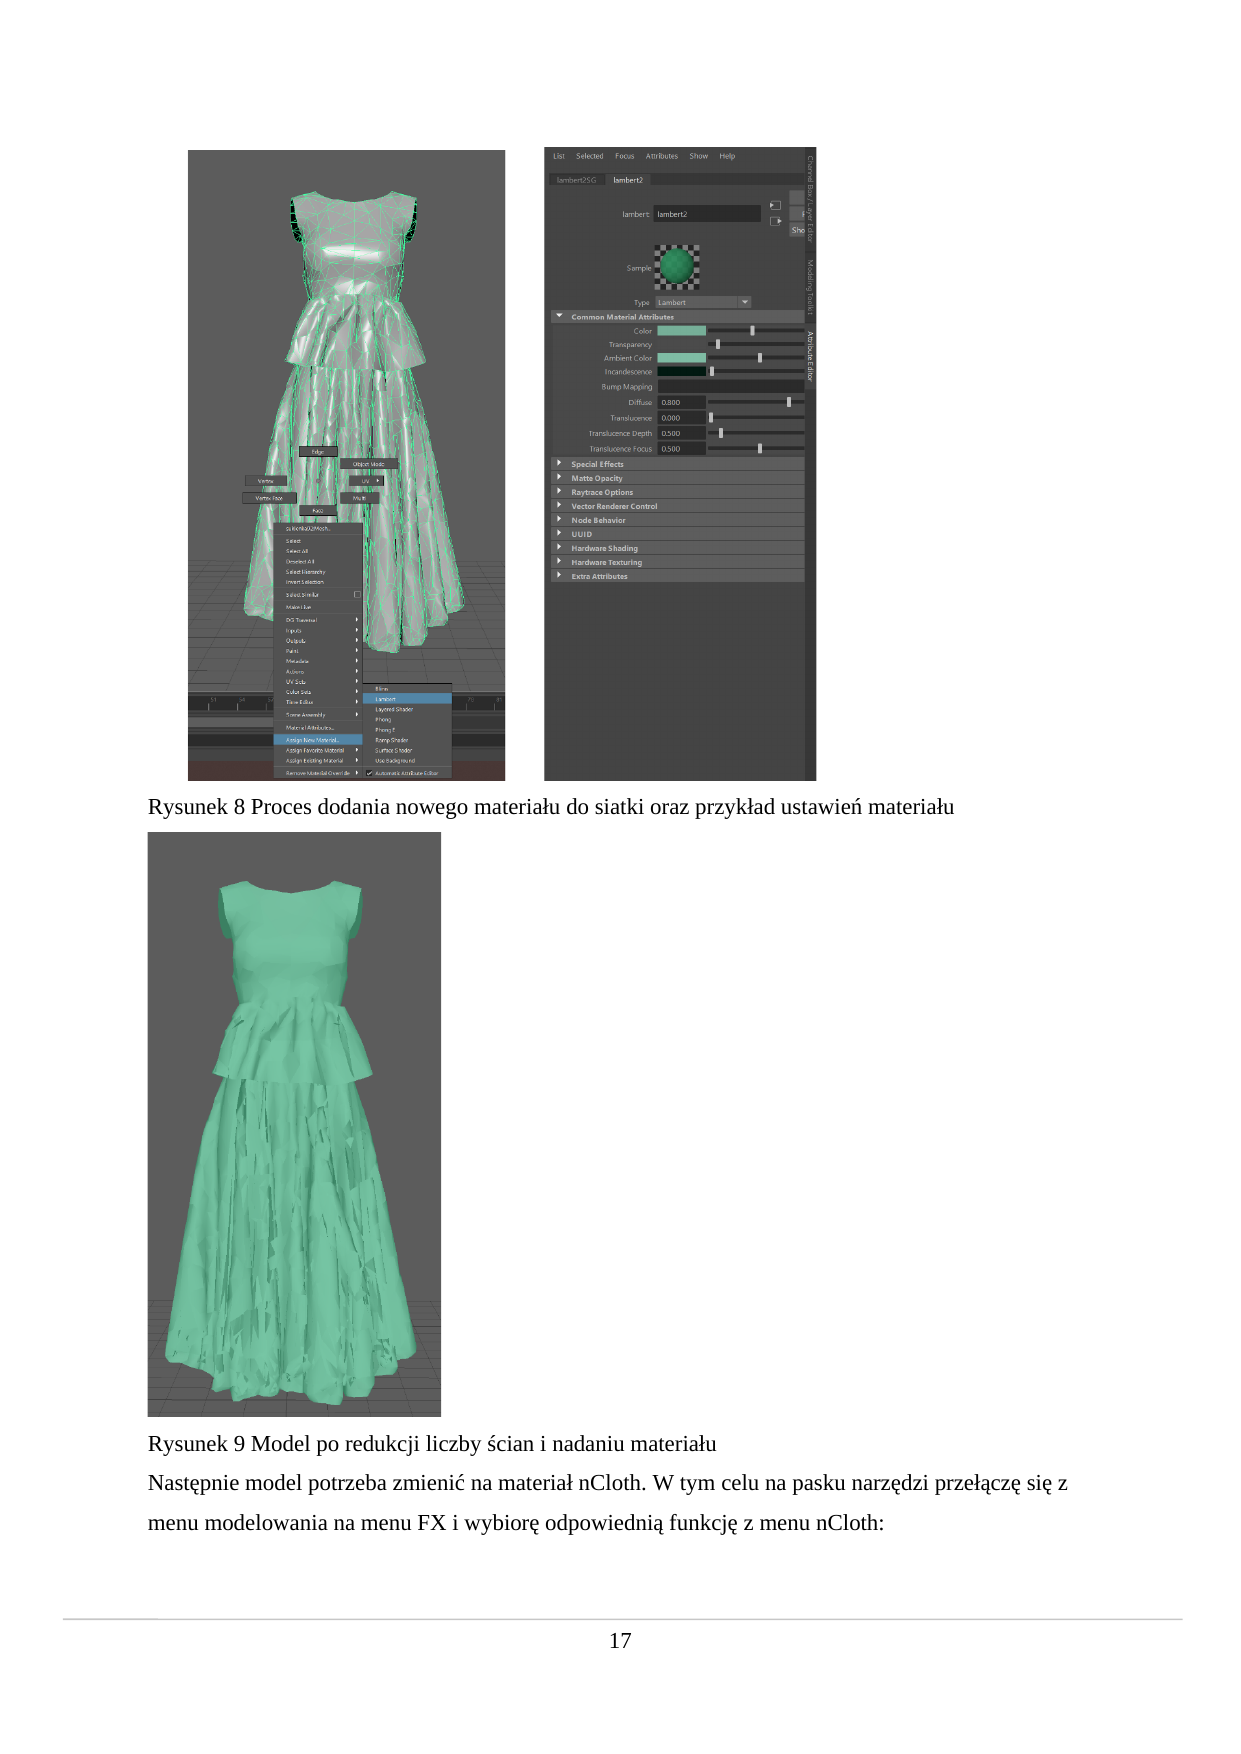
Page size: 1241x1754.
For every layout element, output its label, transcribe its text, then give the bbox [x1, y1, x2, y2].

text Następnie model potrzeba zmienić na materiał nCloth. W tym celu na pasku narzędzi przełączę się z menu modelowania na menu FX i wybiorę odpowiednią funkcję z menu nCloth: [148, 1469, 1093, 1535]
picture [147, 832, 442, 1417]
picture [147, 147, 817, 781]
